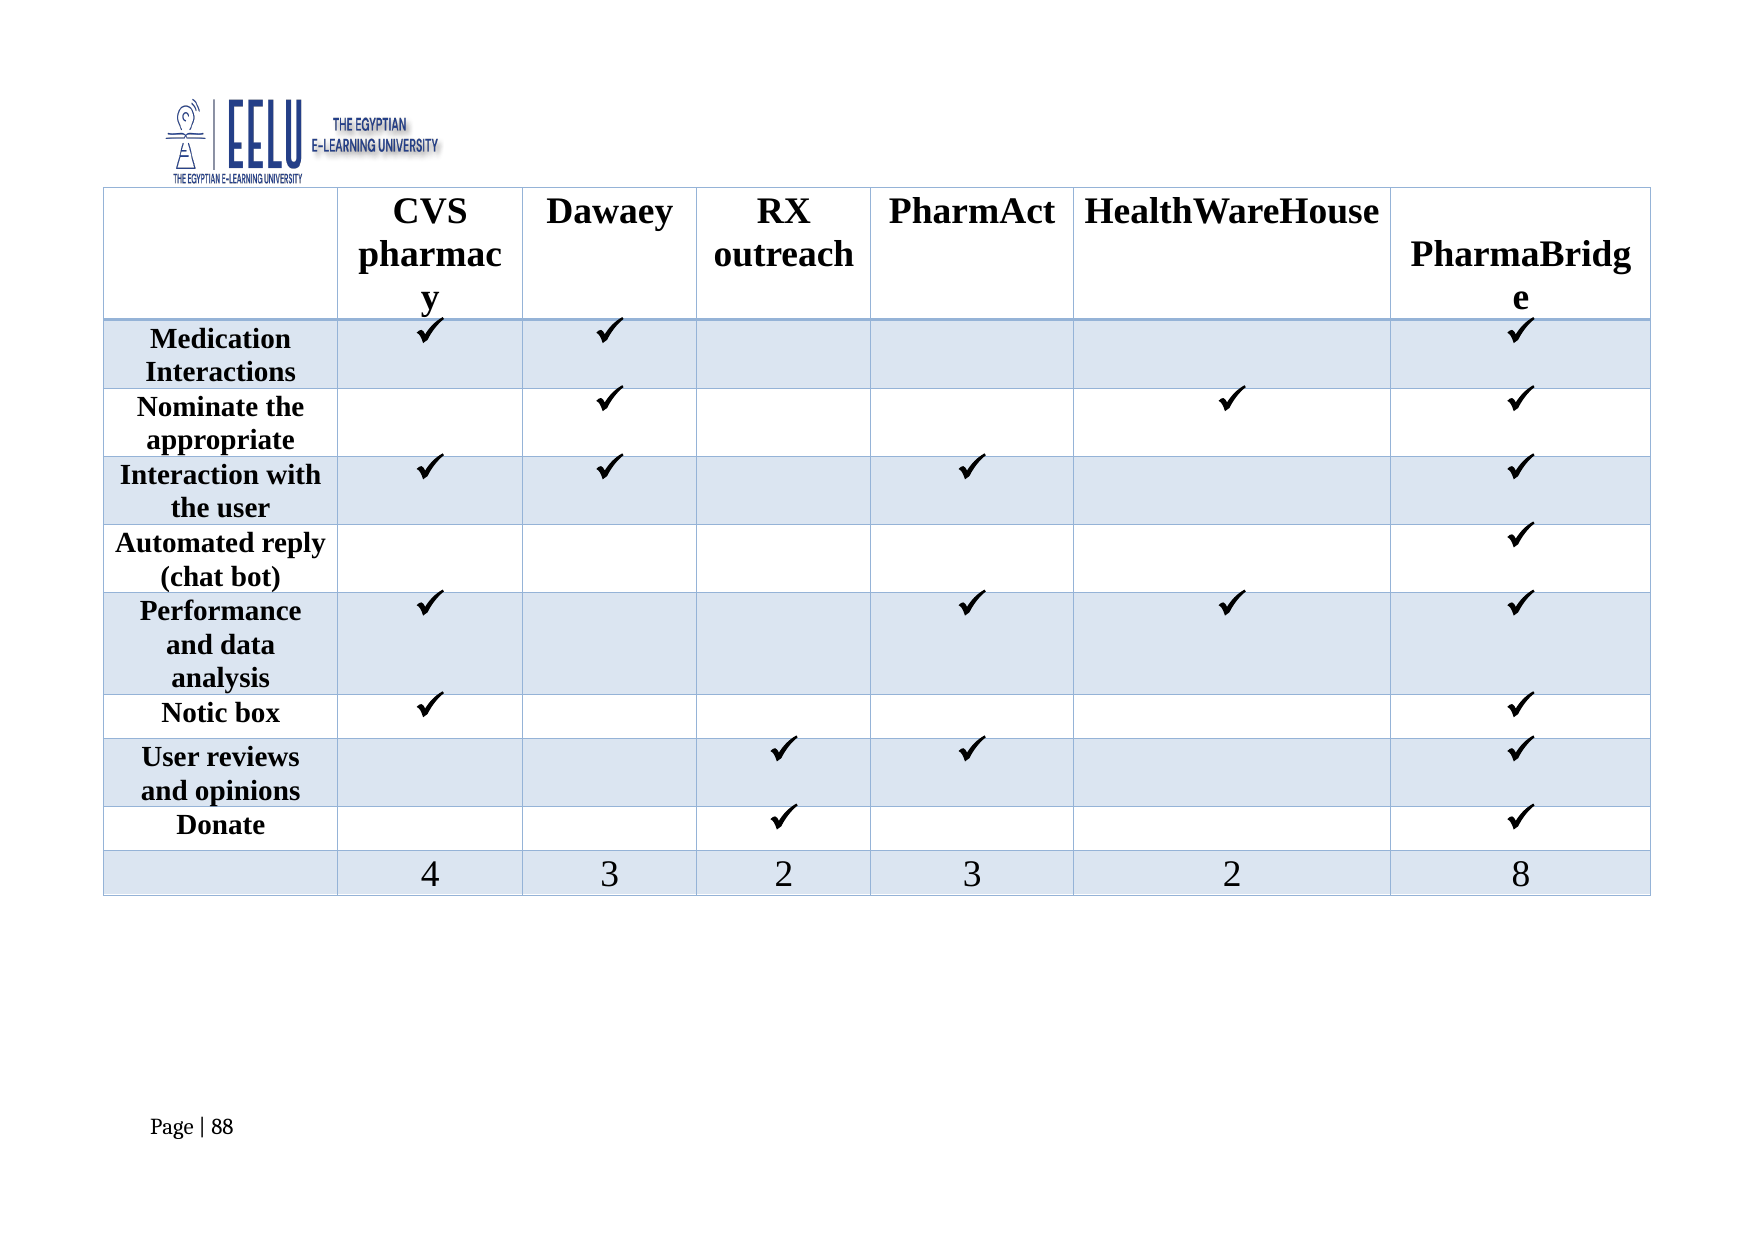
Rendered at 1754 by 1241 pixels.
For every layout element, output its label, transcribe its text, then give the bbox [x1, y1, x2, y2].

table_cell [338, 525, 522, 592]
table_cell [1391, 593, 1650, 694]
table_cell [338, 739, 522, 806]
table_cell Nominate the appropriate [104, 389, 337, 456]
table_cell [871, 321, 1073, 388]
table_cell 2 [1074, 851, 1390, 894]
table_header [104, 188, 337, 318]
table_cell [1074, 695, 1390, 738]
table_cell Automated reply (chat bot) [104, 525, 337, 592]
table_cell [523, 695, 696, 738]
table_cell [1391, 389, 1650, 456]
table_cell 3 [871, 851, 1073, 894]
table_cell [697, 739, 870, 806]
table_cell [338, 389, 522, 456]
table_cell [523, 593, 696, 694]
table_cell [871, 457, 1073, 524]
table_cell 2 [697, 851, 870, 894]
table_cell [697, 525, 870, 592]
table_cell [1074, 807, 1390, 850]
table_cell Medication Interactions [104, 321, 337, 388]
table_cell [697, 807, 870, 850]
table_header Dawaey [523, 188, 696, 318]
table_cell 4 [338, 851, 522, 894]
table_cell [871, 389, 1073, 456]
table_cell [697, 321, 870, 388]
table_cell [1391, 739, 1650, 806]
table_cell [338, 695, 522, 738]
table_cell [697, 457, 870, 524]
table_cell [523, 739, 696, 806]
table_cell [338, 457, 522, 524]
picture [150, 73, 444, 187]
table_cell [871, 593, 1073, 694]
table_cell [1074, 457, 1390, 524]
table_cell [1391, 525, 1650, 592]
table_cell [871, 525, 1073, 592]
table_cell Performance and data analysis [104, 593, 337, 694]
table_cell [338, 321, 522, 388]
table_cell [338, 807, 522, 850]
table_cell [1074, 389, 1390, 456]
table_cell Interaction with the user [104, 457, 337, 524]
table_cell [523, 389, 696, 456]
table_cell [871, 695, 1073, 738]
table_cell [1391, 807, 1650, 850]
table_cell User reviews and opinions [104, 739, 337, 806]
table_cell [1074, 525, 1390, 592]
table_cell [523, 457, 696, 524]
table_cell [697, 695, 870, 738]
table_cell [523, 525, 696, 592]
table_cell [1074, 739, 1390, 806]
table_header PharmAct [871, 188, 1073, 318]
table_cell [1391, 321, 1650, 388]
table_cell [871, 739, 1073, 806]
table_cell 8 [1391, 851, 1650, 894]
table_header RX outreach [697, 188, 870, 318]
table_cell [523, 321, 696, 388]
table_cell 3 [523, 851, 696, 894]
table_cell [523, 807, 696, 850]
table_cell [1391, 457, 1650, 524]
table_cell [1074, 321, 1390, 388]
table_cell [871, 807, 1073, 850]
table_cell [697, 593, 870, 694]
table_cell Donate [104, 807, 337, 850]
table_cell [338, 593, 522, 694]
table_cell [1391, 695, 1650, 738]
table_cell [1074, 593, 1390, 694]
table_cell [104, 851, 337, 894]
table_header HealthWareHouse [1074, 188, 1390, 318]
table_cell [697, 389, 870, 456]
table_header PharmaBridge [1391, 188, 1650, 318]
table_header CVS pharmacy [338, 188, 522, 318]
table_cell Notic box [104, 695, 337, 738]
